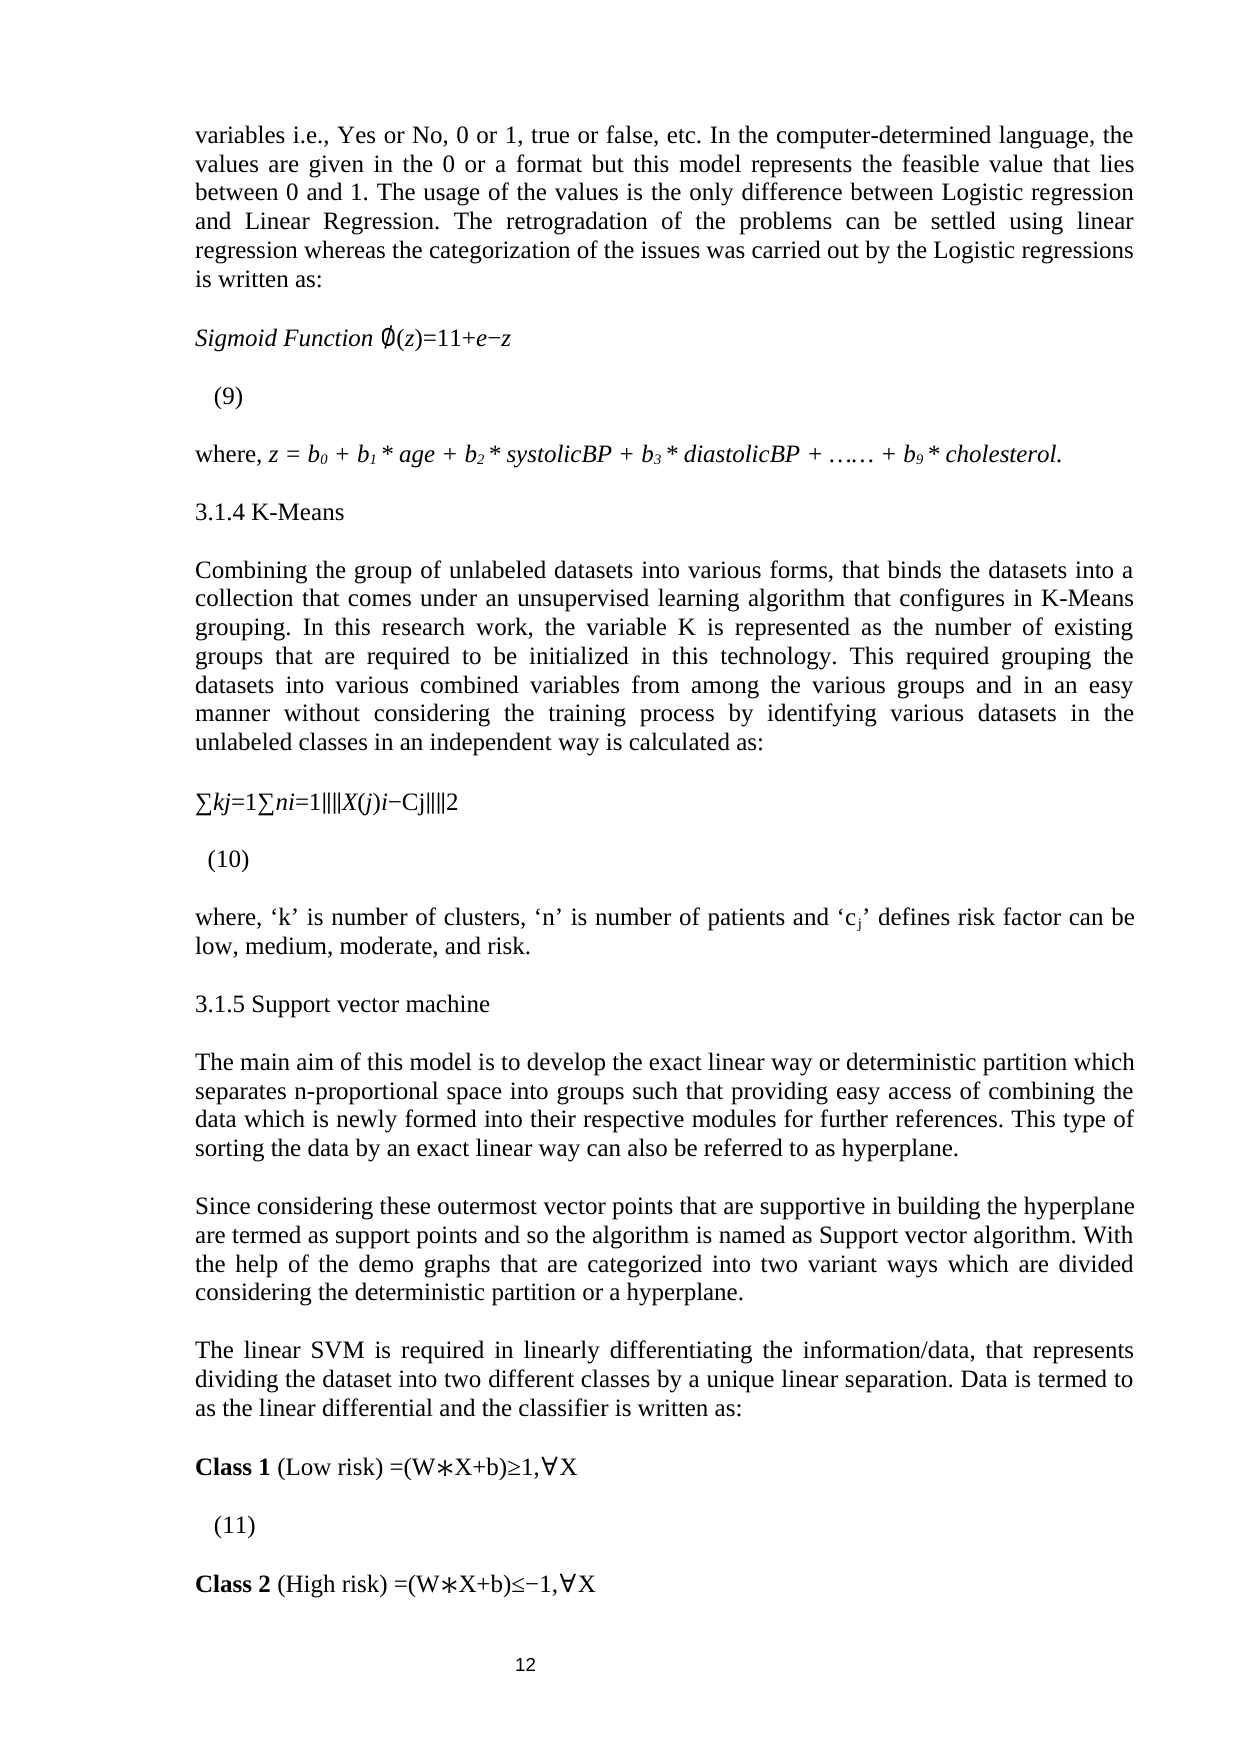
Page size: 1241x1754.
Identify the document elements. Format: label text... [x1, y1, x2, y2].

text Class 1 (Low risk) =(W∗X+b)≥1,∀X [195, 1451, 1135, 1481]
text ∑kj=1∑ni=1∥∥X(j)i−Cj∥∥2 [195, 785, 1135, 815]
text The linear SVM is required in linearly differentiating the information/data, that represents dividing the dataset into two different classes by a unique linear separation. Data is termed to as the linear differential and the classifier is written as: [195, 1335, 1135, 1422]
text 3.1.5 Support vector machine [195, 989, 1135, 1018]
text where, z = b0 + b1 * age + b2 * systolicBP + b3 * diastolicBP + …… + b9 * cholesterol. [195, 439, 1135, 468]
text where, ‘k’ is number of clusters, ‘n’ is number of patients and ‘cj’ defines risk factor can be low, medium, moderate, and risk. [195, 902, 1135, 960]
text (11) [195, 1510, 1135, 1539]
text Since considering these outermost vector points that are supportive in building the hyperplane are termed as support points and so the algorithm is named as Support vector algorithm. With the help of the demo graphs that are categorized into two variant ways which are divided considering the deterministic partition or a hyperplane. [195, 1191, 1135, 1306]
text (9) [195, 381, 1135, 410]
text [195, 120, 1135, 292]
text The main aim of this model is to develop the exact linear way or deterministic partition which separates n-proportional space into groups such that providing easy access of combining the data which is newly formed into their respective modules for further references. This type of sorting the data by an exact linear way can also be referred to as hyperplane. [195, 1047, 1135, 1162]
text Class 2 (High risk) =(W∗X+b)≤−1,∀X [195, 1568, 1135, 1598]
text 3.1.4 K-Means [195, 497, 1135, 526]
text Combining the group of unlabeled datasets into various forms, that binds the datasets into a collection that comes under an unsupervised learning algorithm that configures in K-Means grouping. In this research work, the variable K is represented as the number of existing groups that are required to be initialized in this technology. This required grouping the datasets into various combined variables from among the various groups and in an easy manner without considering the training process by identifying various datasets in the unlabeled classes in an independent way is calculated as: [195, 555, 1135, 756]
text Sigmoid Function ∅(z)=11+e−z [195, 322, 1135, 352]
text (10) [195, 844, 1135, 873]
